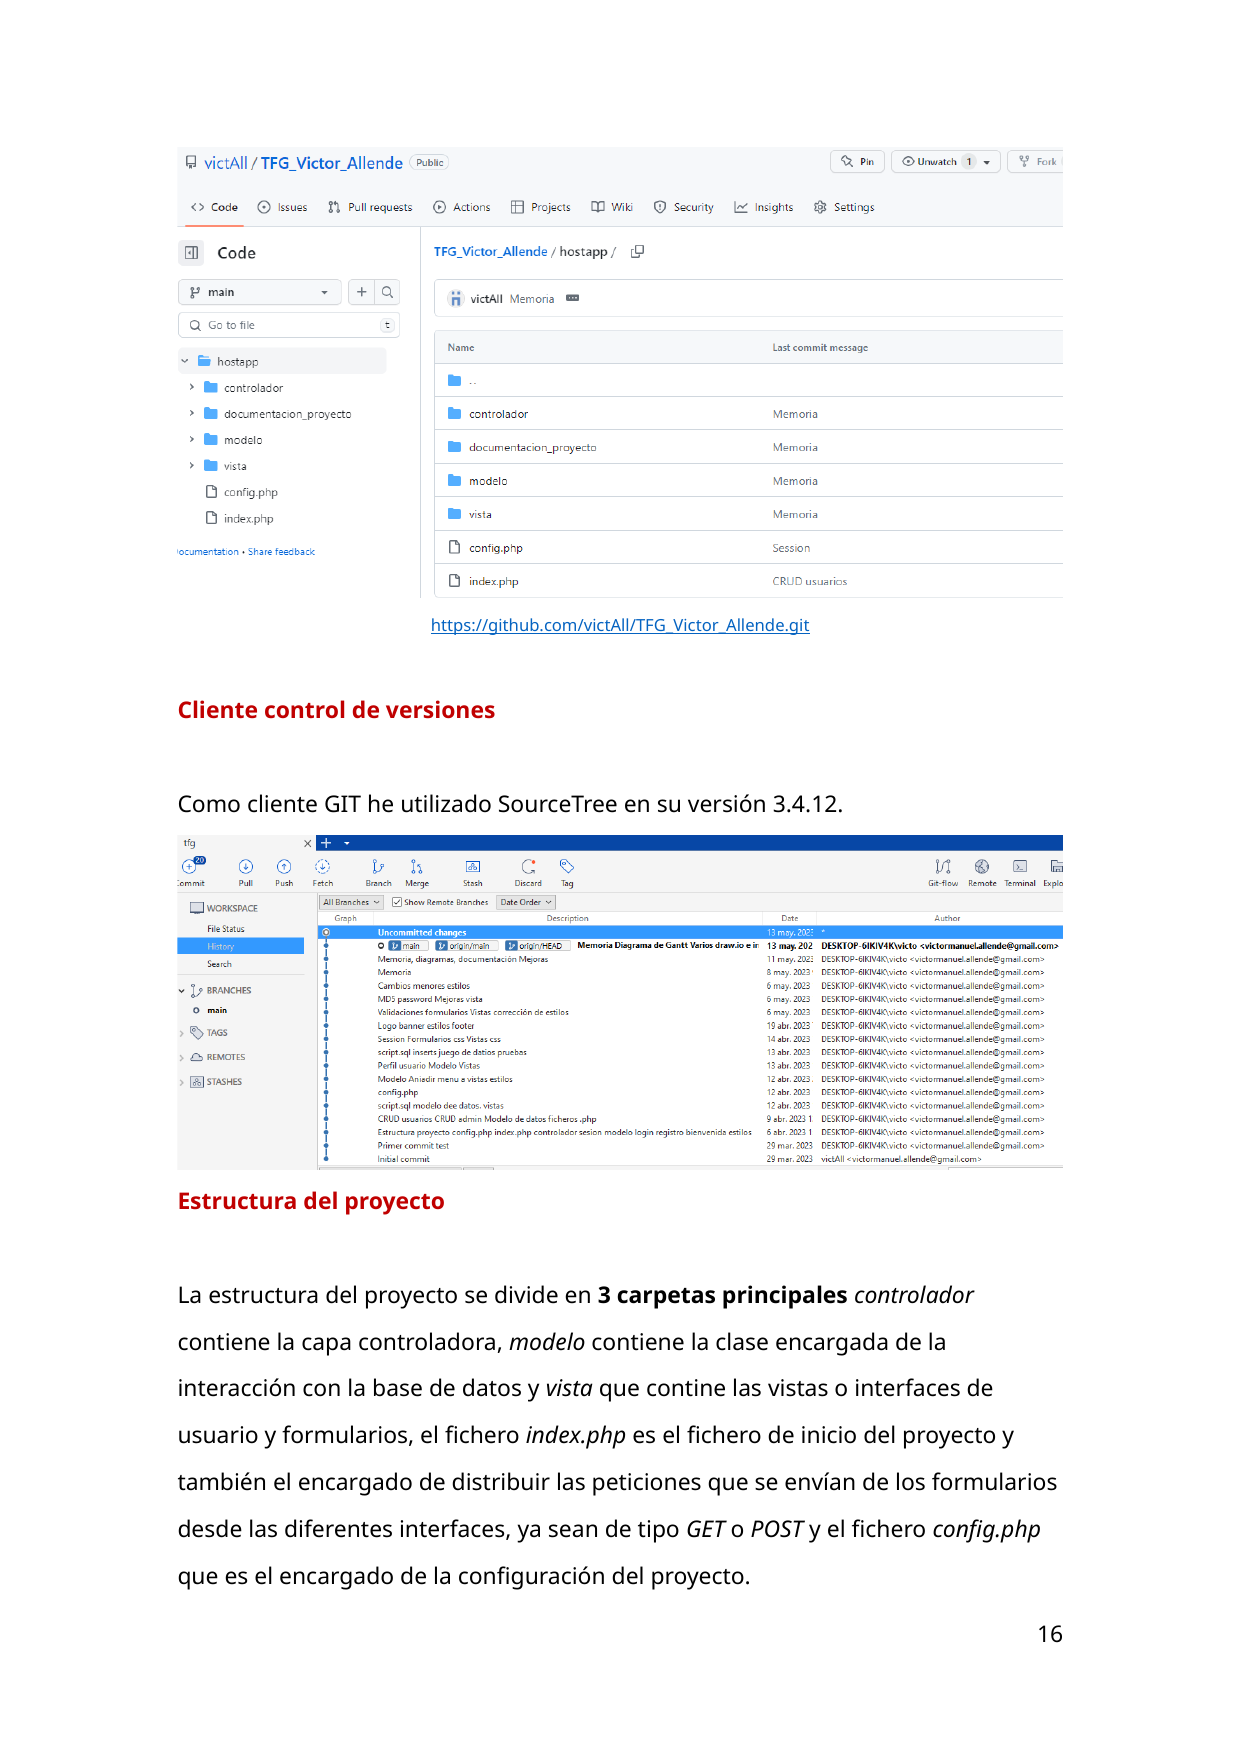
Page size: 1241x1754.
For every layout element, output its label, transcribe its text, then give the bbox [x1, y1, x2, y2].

text https://github.com/victAll/TFG_Victor_Allende.git [177, 613, 1063, 636]
subtitle Cliente control de versiones [177, 694, 1063, 726]
picture [177, 835, 1063, 1170]
text Como cliente GIT he utilizado SourceTree en su versión 3.4.12. [177, 788, 1063, 819]
picture [177, 147, 1063, 598]
subtitle Estructura del proyecto [177, 1185, 1063, 1216]
text La estructura del proyecto se divide en 3 carpetas principales controlador contiene la capa controladora, modelo contiene la clase encargada de la interacción con la base de datos y vista que contine las vistas o interfaces de usuario y formularios, el fichero index.php es el fichero de inicio del proyecto y también el encargado de distribuir las peticiones que se envían de los formularios desde las diferentes interfaces, ya sean de tipo GET o POST y el fichero config.php que es el encargado de la configuración del proyecto. [177, 1278, 1063, 1591]
